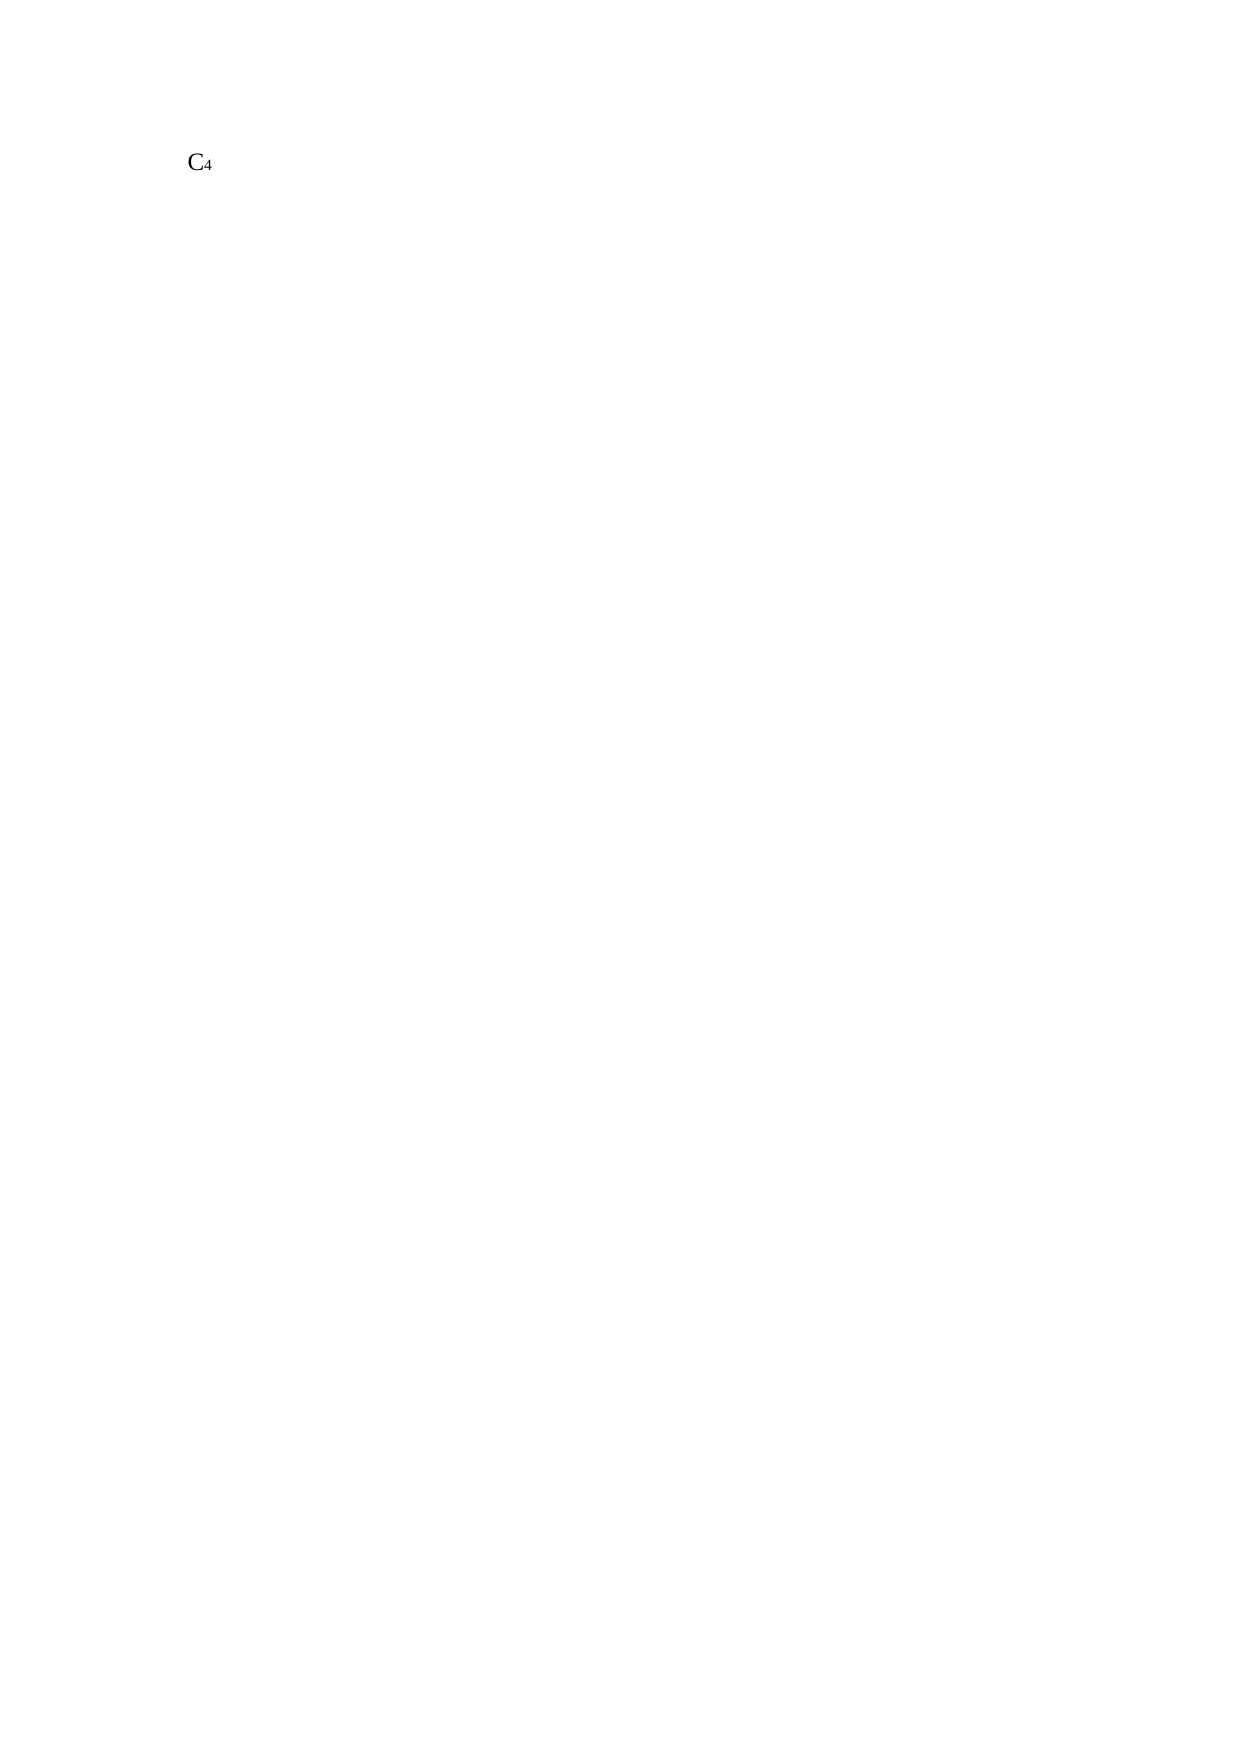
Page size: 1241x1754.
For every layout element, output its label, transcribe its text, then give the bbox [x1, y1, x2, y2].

text C4 [187, 148, 1084, 176]
